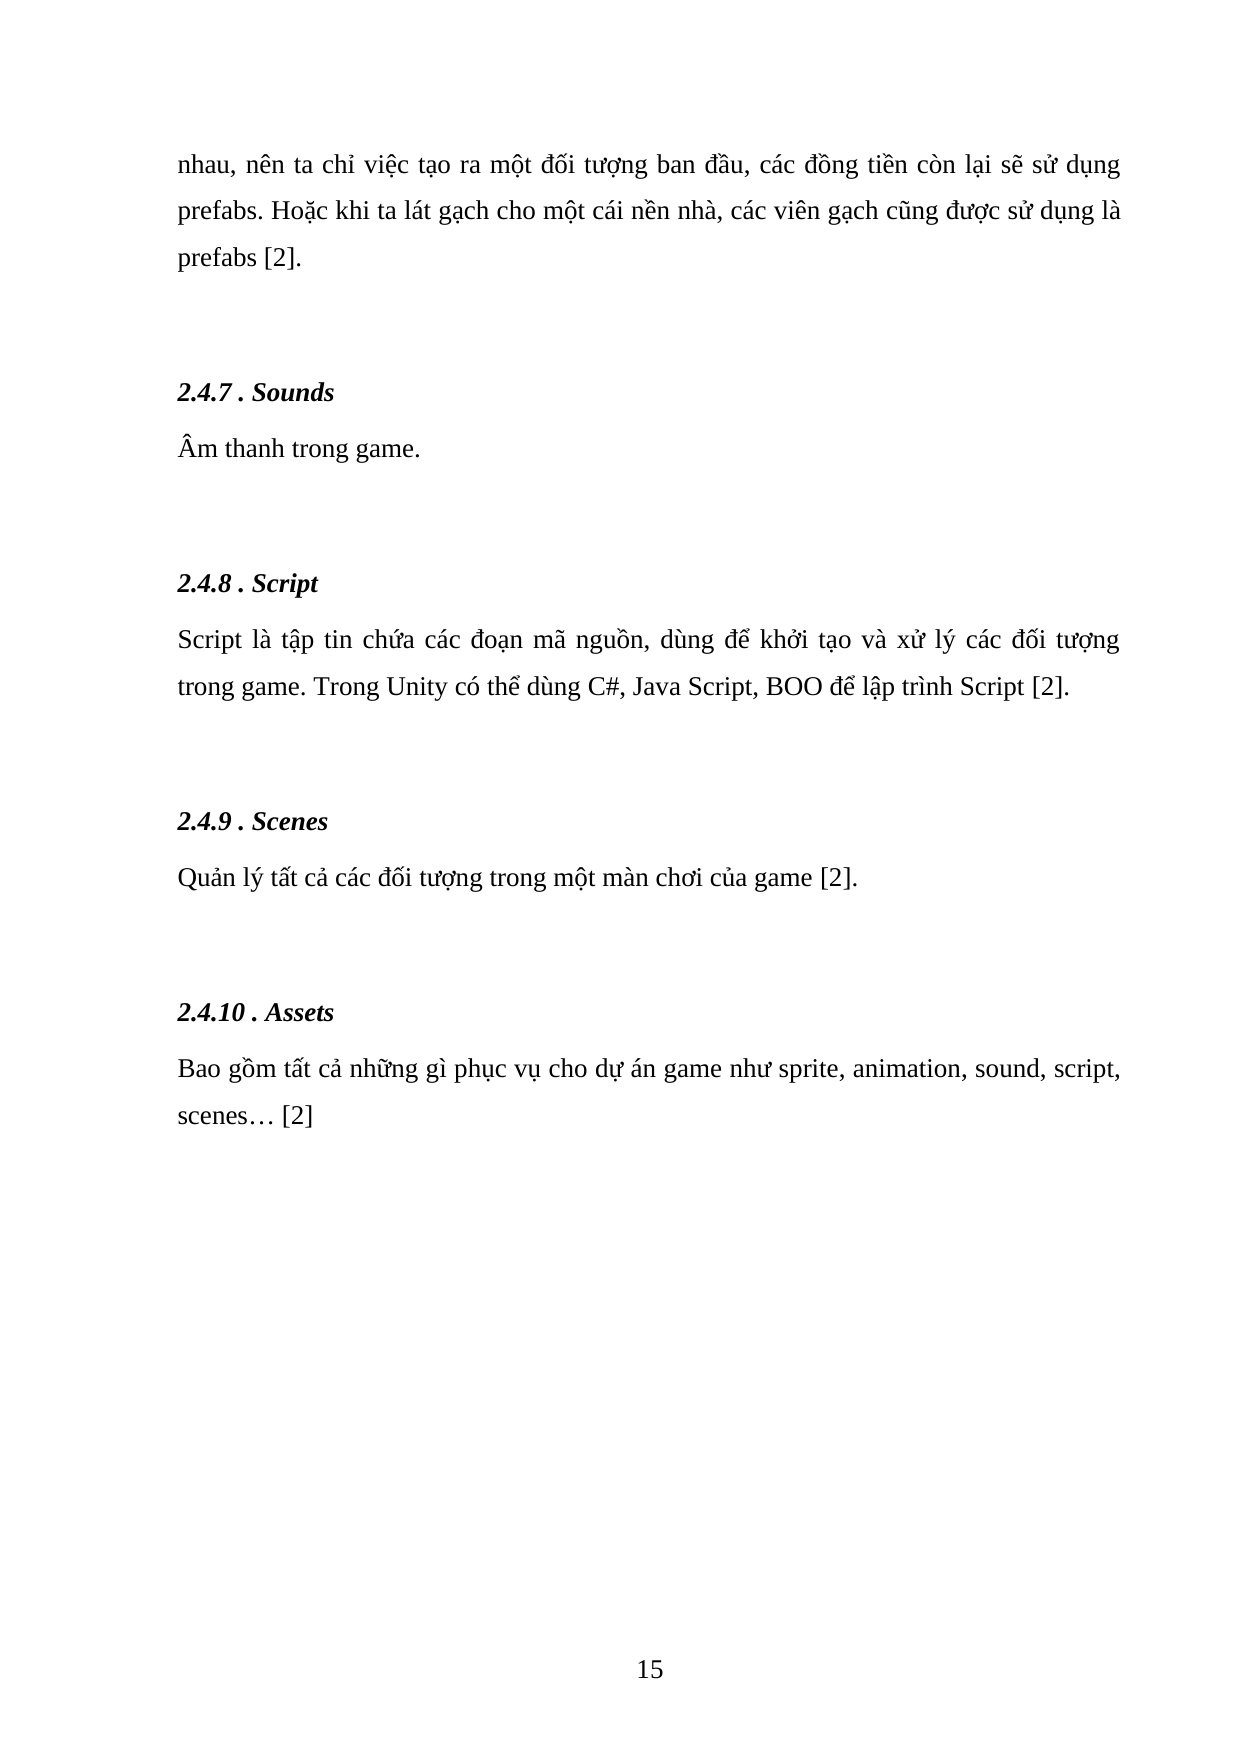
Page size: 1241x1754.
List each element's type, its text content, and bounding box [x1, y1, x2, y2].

subtitle . Script [177, 567, 1122, 598]
text Âm thanh trong game. [177, 432, 1122, 463]
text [177, 148, 1122, 272]
text Quản lý tất cả các đối tượng trong một màn chơi của game . [177, 861, 1122, 892]
text Script là tập tin chứa các đoạn mã nguồn, dùng để khởi tạo và xử lý các đối tượng trong game. Trong Unity có thể dùng C#, Java Script, BOO để lập trình Script . [177, 623, 1122, 701]
text Bao gồm tất cả những gì phục vụ cho dự án game như sprite, animation, sound, script, scenes… [177, 1052, 1122, 1130]
subtitle . Scenes [177, 805, 1122, 836]
subtitle . Assets [177, 996, 1122, 1027]
subtitle . Sounds [177, 376, 1122, 407]
